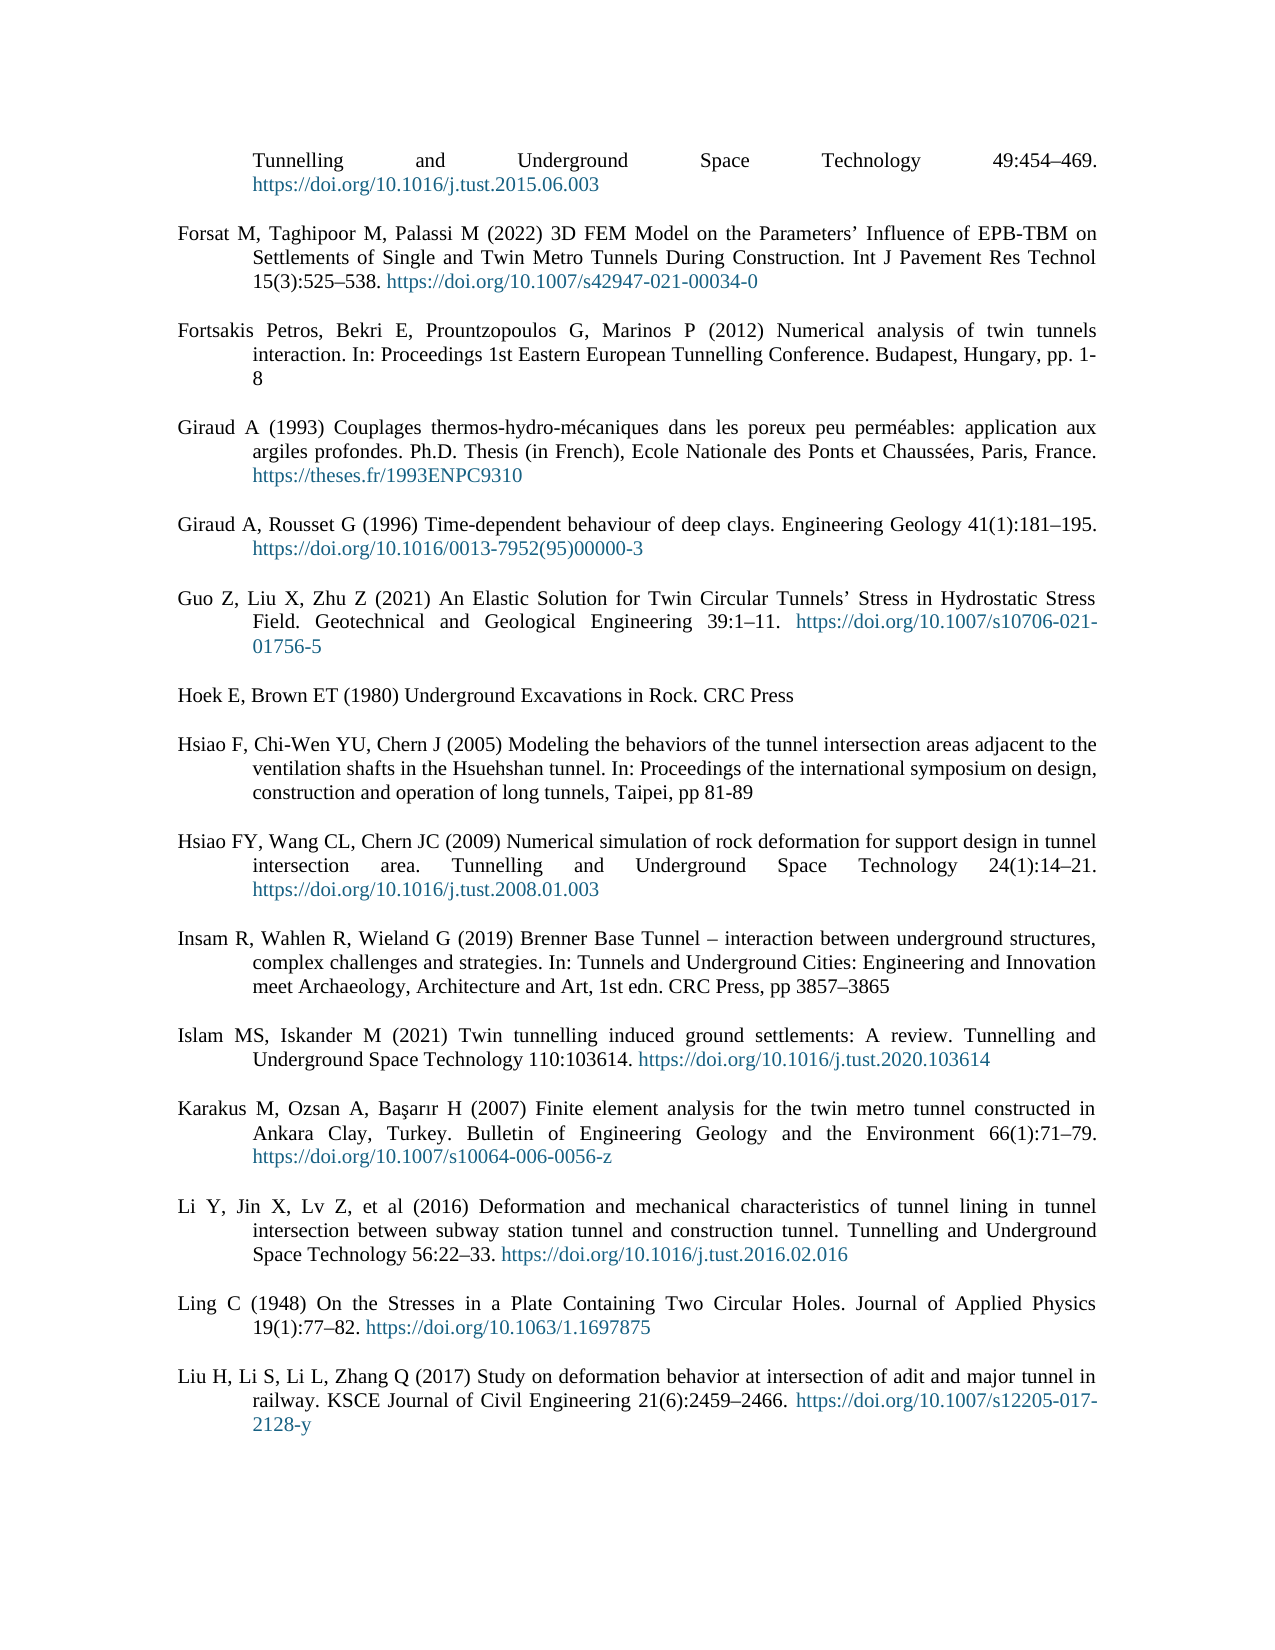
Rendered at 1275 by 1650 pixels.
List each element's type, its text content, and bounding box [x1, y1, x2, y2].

text Karakus M, Ozsan A, Başarır H (2007) Finite element analysis for the twin metro tunnel constructed in Ankara Clay, Turkey. Bulletin of Engineering Geology and the Environment 66(1):71–79. https://doi.org/10.1007/s10064-006-0056-z [177, 1096, 1098, 1168]
text Giraud A (1993) Couplages thermos-hydro-mécaniques dans les poreux peu perméables: application aux argiles profondes. Ph.D. Thesis (in French), Ecole Nationale des Ponts et Chaussées, Paris, France. https://theses.fr/1993ENPC9310 [177, 415, 1098, 487]
text Giraud A, Rousset G (1996) Time-dependent behaviour of deep clays. Engineering Geology 41(1):181–195. https://doi.org/10.1016/0013-7952(95)00000-3 [177, 512, 1098, 560]
text Fortsakis Petros, Bekri E, Prountzopoulos G, Marinos P (2012) Numerical analysis of twin tunnels interaction. In: Proceedings 1st Eastern European Tunnelling Conference. Budapest, Hungary, pp. 1-8 [177, 318, 1098, 390]
text Insam R, Wahlen R, Wieland G (2019) Brenner Base Tunnel – interaction between underground structures, complex challenges and strategies. In: Tunnels and Underground Cities: Engineering and Innovation meet Archaeology, Architecture and Art, 1st edn. CRC Press, pp 3857–3865 [177, 926, 1098, 998]
text Guo Z, Liu X, Zhu Z (2021) An Elastic Solution for Twin Circular Tunnels’ Stress in Hydrostatic Stress Field. Geotechnical and Geological Engineering 39:1–11. https://doi.org/10.1007/s10706-021-01756-5 [177, 585, 1098, 658]
text Hoek E, Brown ET (1980) Underground Excavations in Rock. CRC Press [177, 683, 1098, 707]
text Hsiao F, Chi-Wen YU, Chern J (2005) Modeling the behaviors of the tunnel intersection areas adjacent to the ventilation shafts in the Hsuehshan tunnel. In: Proceedings of the international symposium on design, construction and operation of long tunnels, Taipei, pp 81-89 [177, 732, 1098, 804]
text Hsiao FY, Wang CL, Chern JC (2009) Numerical simulation of rock deformation for support design in tunnel intersection area. Tunnelling and Underground Space Technology 24(1):14–21. https://doi.org/10.1016/j.tust.2008.01.003 [177, 829, 1098, 901]
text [177, 148, 1098, 196]
text Islam MS, Iskander M (2021) Twin tunnelling induced ground settlements: A review. Tunnelling and Underground Space Technology 110:103614. https://doi.org/10.1016/j.tust.2020.103614 [177, 1023, 1098, 1071]
text Forsat M, Taghipoor M, Palassi M (2022) 3D FEM Model on the Parameters’ Influence of EPB-TBM on Settlements of Single and Twin Metro Tunnels During Construction. Int J Pavement Res Technol 15(3):525–538. https://doi.org/10.1007/s42947-021-00034-0 [177, 221, 1098, 293]
text Liu H, Li S, Li L, Zhang Q (2017) Study on deformation behavior at intersection of adit and major tunnel in railway. KSCE Journal of Civil Engineering 21(6):2459–2466. https://doi.org/10.1007/s12205-017-2128-y [177, 1364, 1098, 1436]
text Li Y, Jin X, Lv Z, et al (2016) Deformation and mechanical characteristics of tunnel lining in tunnel intersection between subway station tunnel and construction tunnel. Tunnelling and Underground Space Technology 56:22–33. https://doi.org/10.1016/j.tust.2016.02.016 [177, 1193, 1098, 1266]
text Ling C (1948) On the Stresses in a Plate Containing Two Circular Holes. Journal of Applied Physics 19(1):77–82. https://doi.org/10.1063/1.1697875 [177, 1291, 1098, 1339]
